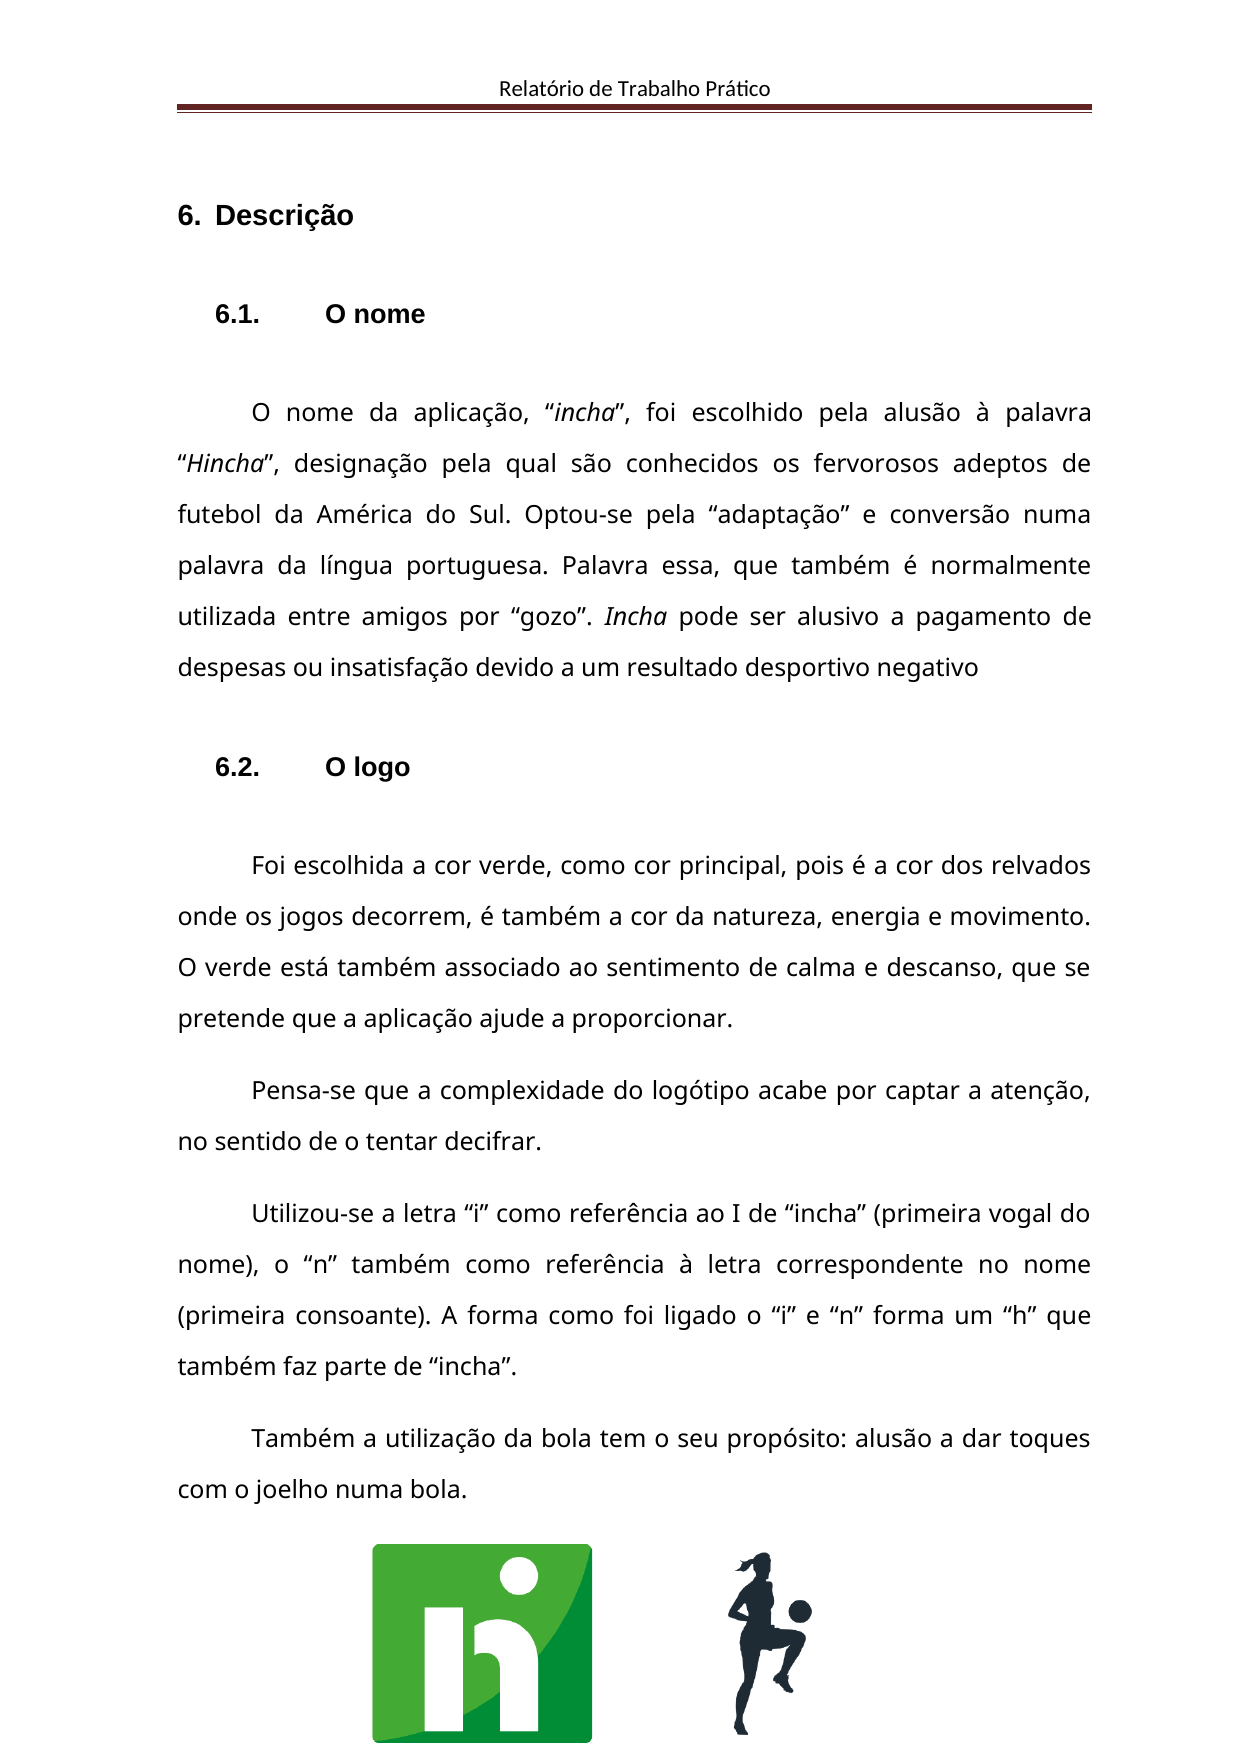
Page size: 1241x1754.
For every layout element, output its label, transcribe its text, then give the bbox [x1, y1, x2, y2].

subtitle O nome [215, 298, 1092, 329]
text Utilizou-se a letra “i” como referência ao I de “incha” (primeira vogal do nome), o “n” também como referência à letra correspondente no nome (primeira consoante). A forma como foi ligado o “i” e “n” forma um “h” que também faz parte de “incha”. [177, 1196, 1092, 1383]
text Pensa-se que a complexidade do logótipo acabe por captar a atenção, no sentido de o tentar decifrar. [177, 1073, 1092, 1158]
subtitle O logo [215, 751, 1092, 782]
subtitle Descrição [177, 198, 1092, 231]
text O nome da aplicação, “incha”, foi escolhido pela alusão à palavra “Hincha”, designação pela qual são conhecidos os fervorosos adeptos de futebol da América do Sul. Optou-se pela “adaptação” e conversão numa palavra da língua portuguesa. Palavra essa, que também é normalmente utilizada entre amigos por “gozo”. Incha pode ser alusivo a pagamento de despesas ou insatisfação devido a um resultado desportivo negativo [177, 395, 1092, 684]
text Foi escolhida a cor verde, como cor principal, pois é a cor dos relvados onde os jogos decorrem, é também a cor da natureza, energia e movimento. O verde está também associado ao sentimento de calma e descanso, que se pretende que a aplicação ajude a proporcionar. [177, 848, 1092, 1035]
picture [670, 1544, 869, 1743]
text Também a utilização da bola tem o seu propósito: alusão a dar toques com o joelho numa bola. [177, 1421, 1092, 1506]
picture [370, 1544, 593, 1743]
